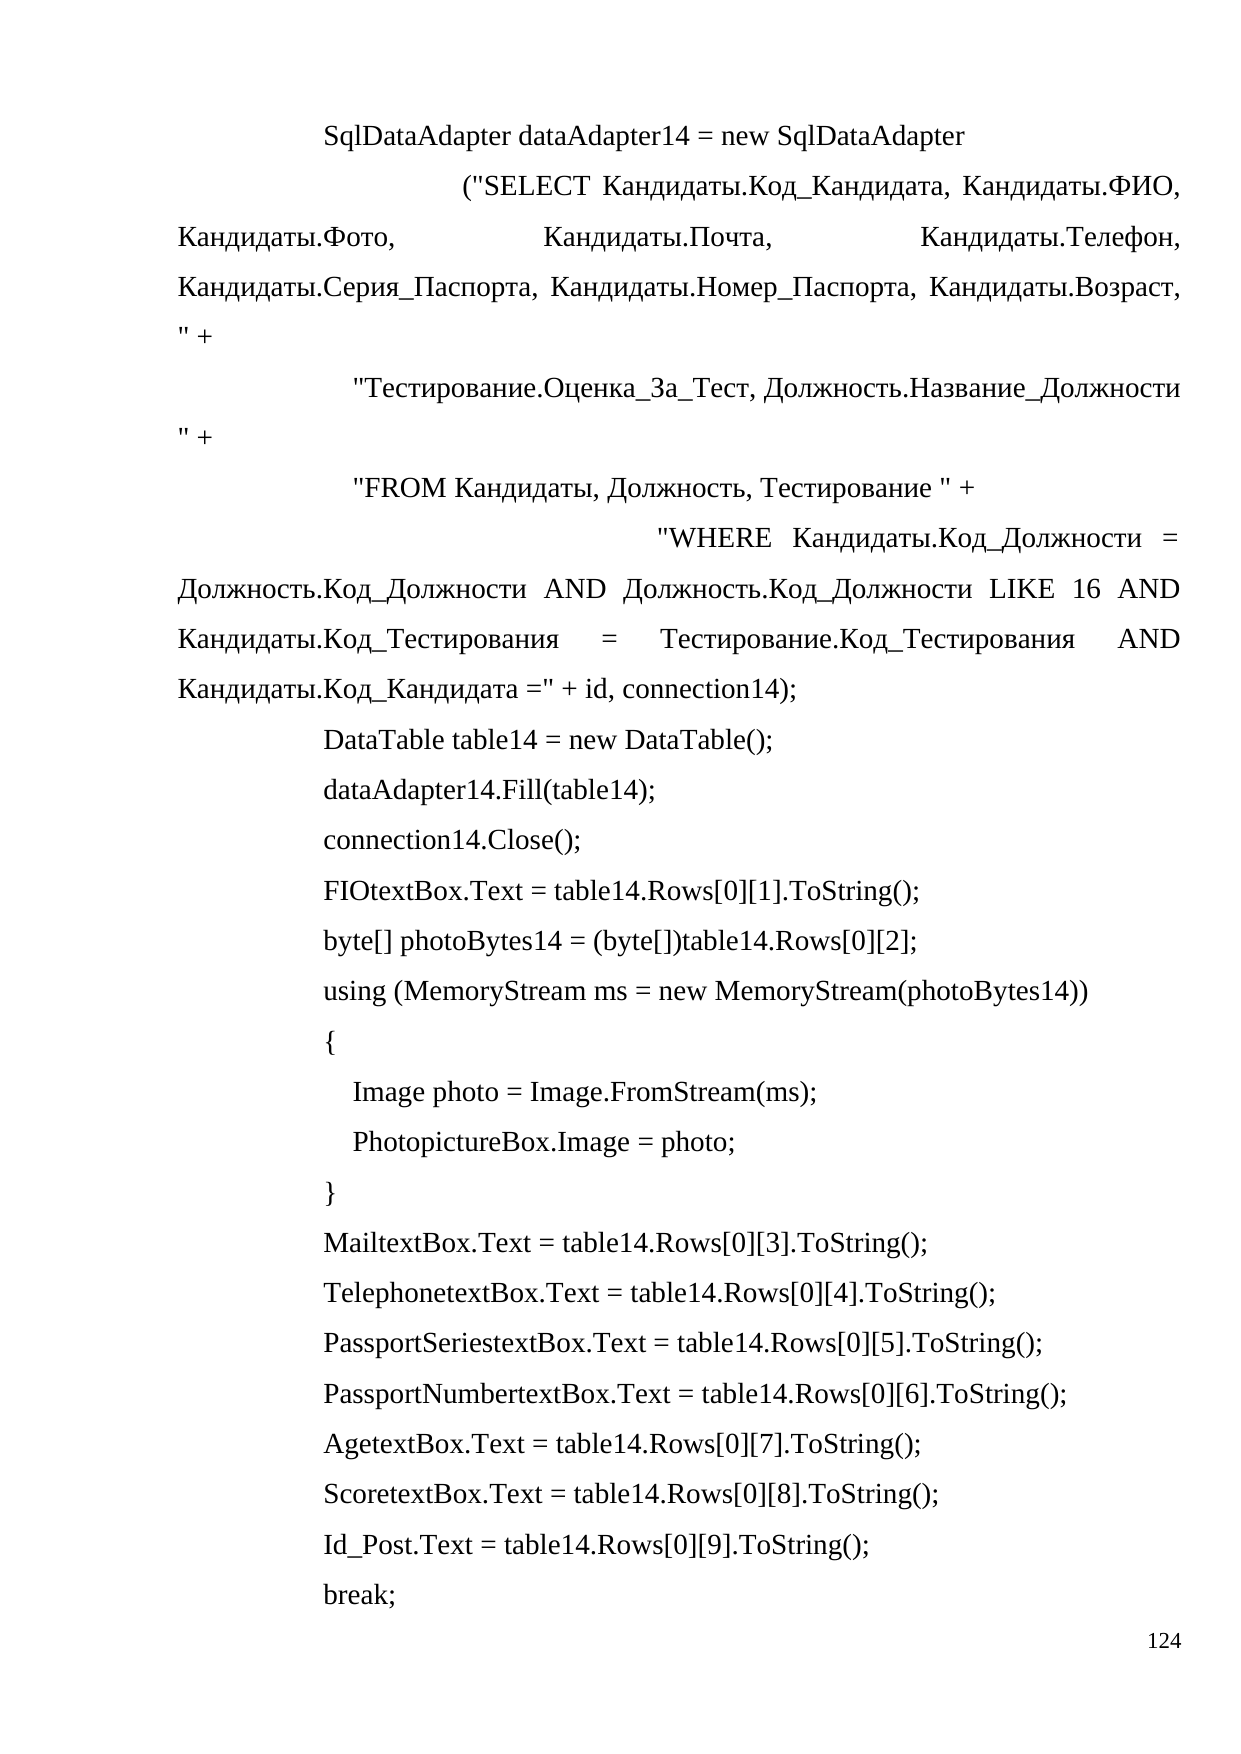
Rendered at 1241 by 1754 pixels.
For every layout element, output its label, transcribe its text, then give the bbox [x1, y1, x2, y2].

text PassportSeriestextBox.Text = table14.Rows[0][5].ToString(); [177, 1326, 1181, 1359]
text DataTable table14 = new DataTable(); [177, 722, 1181, 755]
text break; [177, 1577, 1181, 1611]
text MailtextBox.Text = table14.Rows[0][3].ToString(); [177, 1225, 1181, 1258]
text TelephonetextBox.Text = table14.Rows[0][4].ToString(); [177, 1275, 1181, 1309]
text ScoretextBox.Text = table14.Rows[0][8].ToString(); [177, 1477, 1181, 1510]
text Id_Post.Text = table14.Rows[0][9].ToString(); [177, 1527, 1181, 1560]
text "WHERE Кандидаты.Код_Должности = Должность.Код_Должности AND Должность.Код_Должности LIKE 16 AND Кандидаты.Код_Тестирования = Тестирование.Код_Тестирования AND Кандидаты.Код_Кандидата =" + id, connection14); [177, 521, 1181, 705]
text using (MemoryStream ms = new MemoryStream(photoBytes14)) [177, 973, 1181, 1007]
text } [177, 1175, 1181, 1208]
text FIOtextBox.Text = table14.Rows[0][1].ToString(); [177, 873, 1181, 906]
text SqlDataAdapter dataAdapter14 = new SqlDataAdapter [177, 118, 1181, 152]
text PassportNumbertextBox.Text = table14.Rows[0][6].ToString(); [177, 1376, 1181, 1409]
text PhotopictureBox.Image = photo; [177, 1124, 1181, 1158]
text Image photo = Image.FromStream(ms); [177, 1074, 1181, 1108]
text "FROM Кандидаты, Должность, Тестирование " + [177, 470, 1181, 504]
text { [177, 1024, 1181, 1057]
text dataAdapter14.Fill(table14); [177, 772, 1181, 806]
text ("SELECT Кандидаты.Код_Кандидата, Кандидаты.ФИО, Кандидаты.Фото, Кандидаты.Почта, Кандидаты.Телефон, Кандидаты.Серия_Паспорта, Кандидаты.Номер_Паспорта, Кандидаты.Возраст, " + [177, 168, 1181, 353]
text AgetextBox.Text = table14.Rows[0][7].ToString(); [177, 1426, 1181, 1460]
text "Тестирование.Оценка_За_Тест, Должность.Название_Должности " + [177, 370, 1181, 453]
text byte[] photoBytes14 = (byte[])table14.Rows[0][2]; [177, 923, 1181, 957]
text connection14.Close(); [177, 822, 1181, 856]
